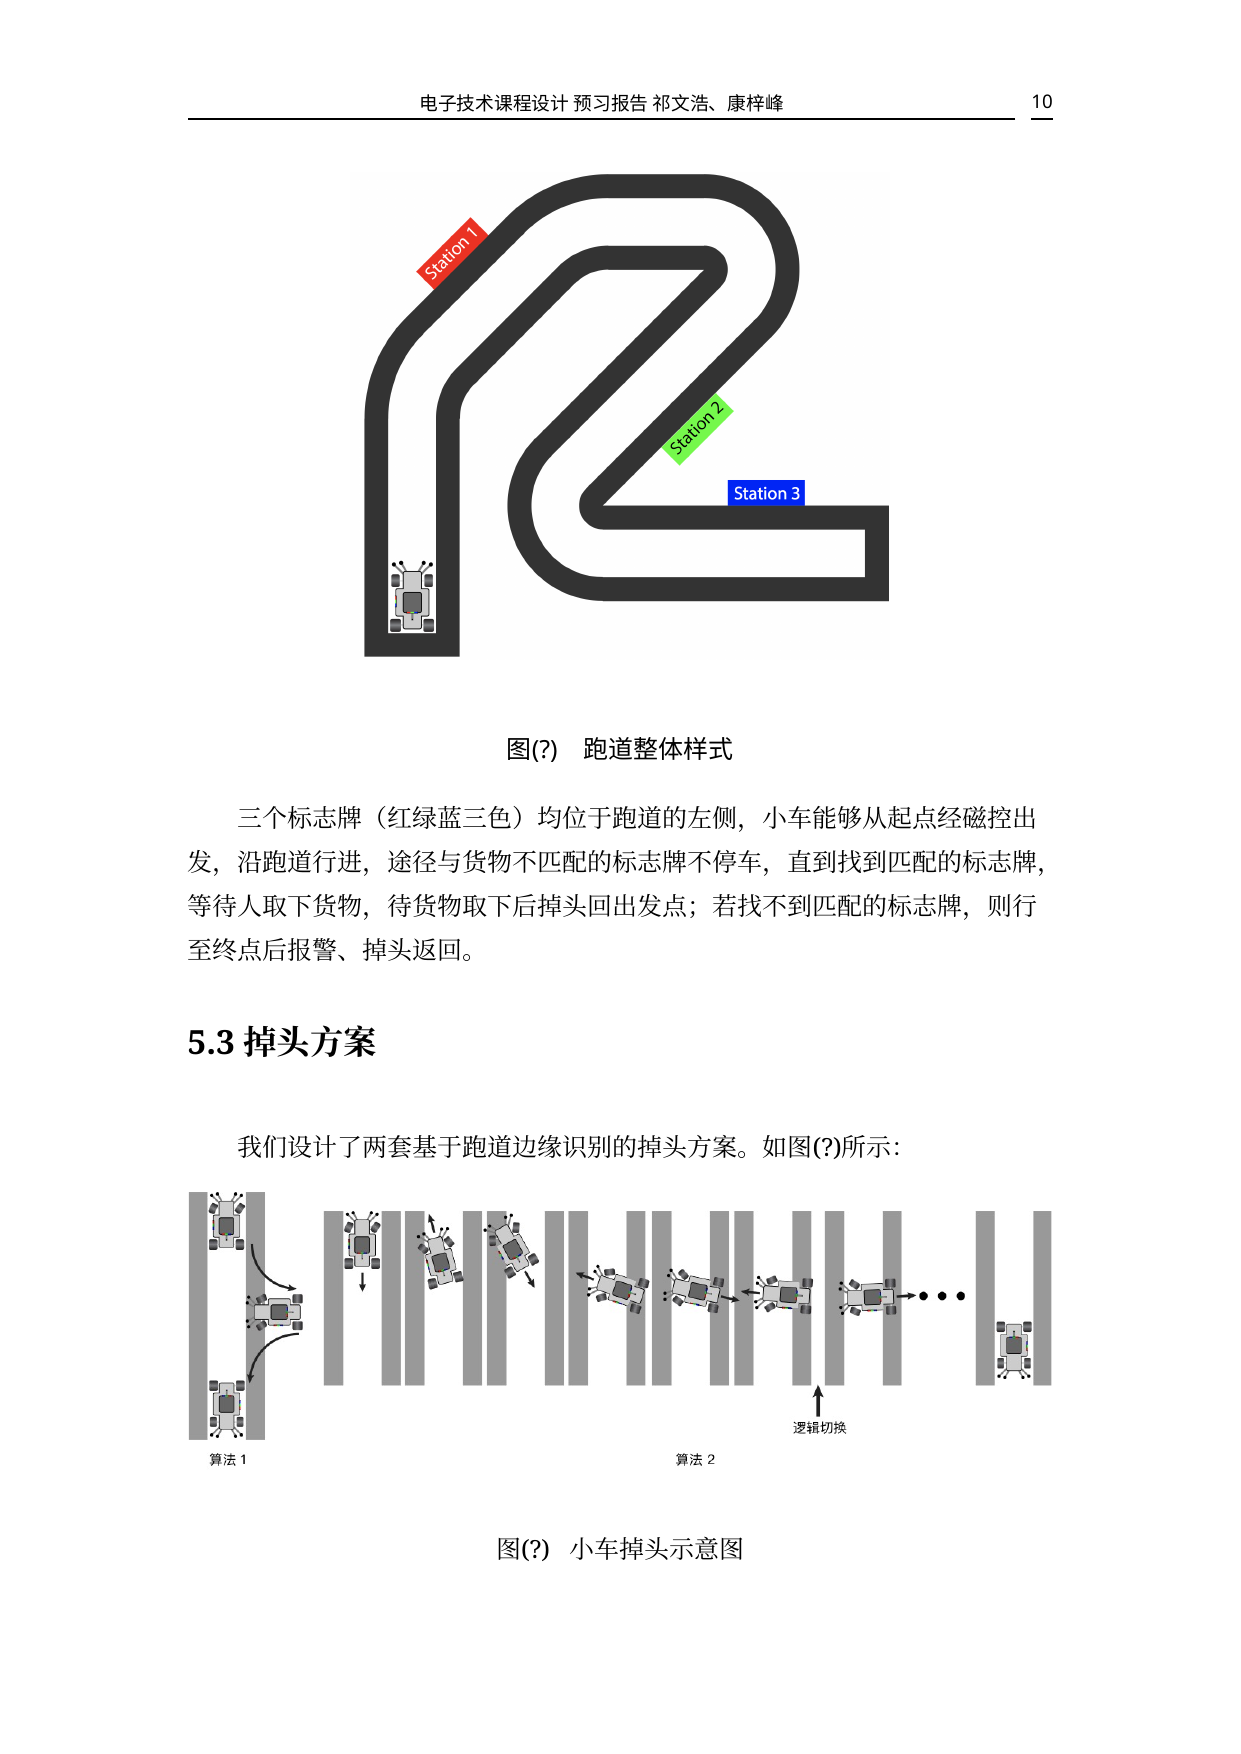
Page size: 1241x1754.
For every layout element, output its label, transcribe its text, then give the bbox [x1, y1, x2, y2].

text 图(?) 跑道整体样式 [187, 726, 1053, 770]
text 三个标志牌（红绿蓝三色）均位于跑道的左侧，小车能够从起点经磁控出发，沿跑道行进，途径与货物不匹配的标志牌不停车，直到找到匹配的标志牌，等待人取下货物，待货物取下后掉头回出发点；若找不到匹配的标志牌，则行至终点后报警、掉头返回。 [187, 795, 1053, 971]
text 5.3 掉头方案 [187, 996, 1053, 1084]
text 我们设计了两套基于跑道边缘识别的掉头方案。如图(?)所示： [187, 1123, 1053, 1168]
text 图(?) 小车掉头示意图 [187, 1526, 1053, 1570]
picture [350, 172, 890, 660]
picture [188, 1192, 1052, 1470]
